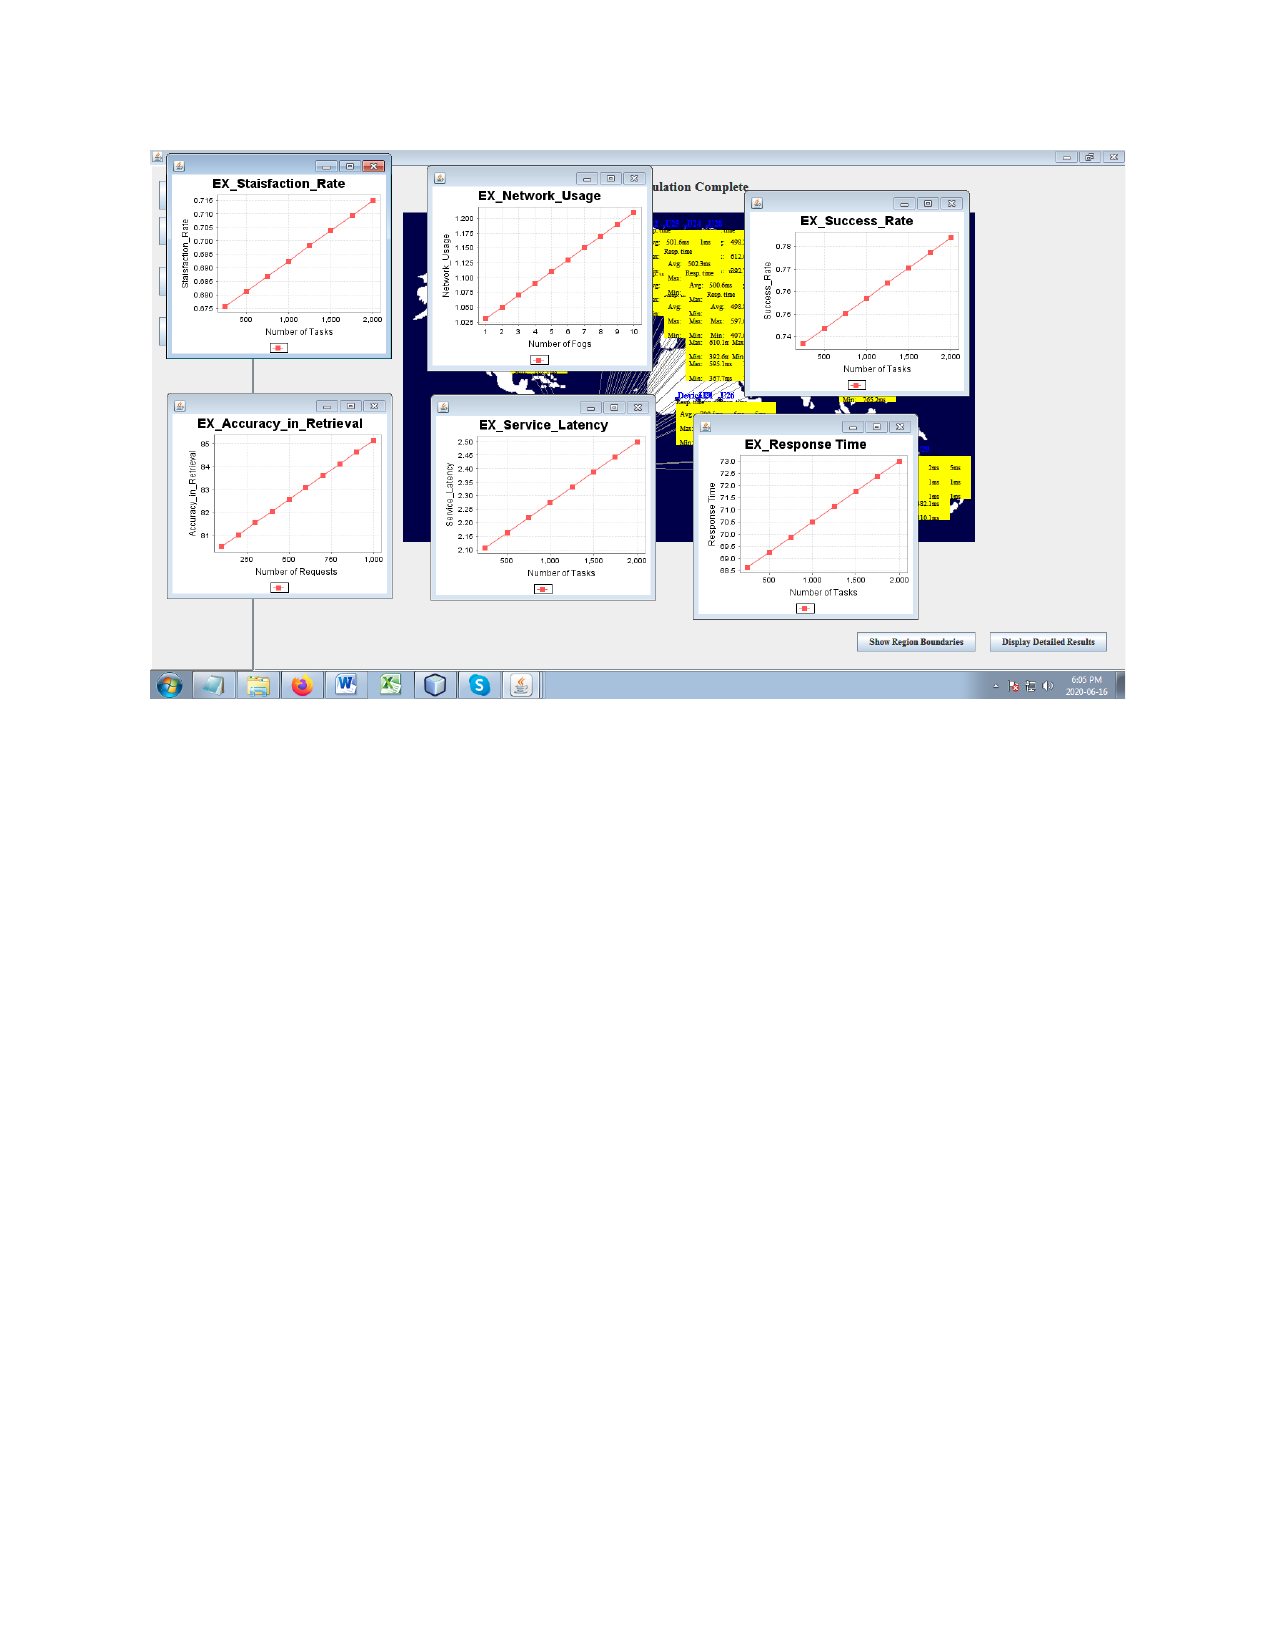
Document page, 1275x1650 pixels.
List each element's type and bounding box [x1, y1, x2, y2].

picture [150, 150, 1125, 699]
